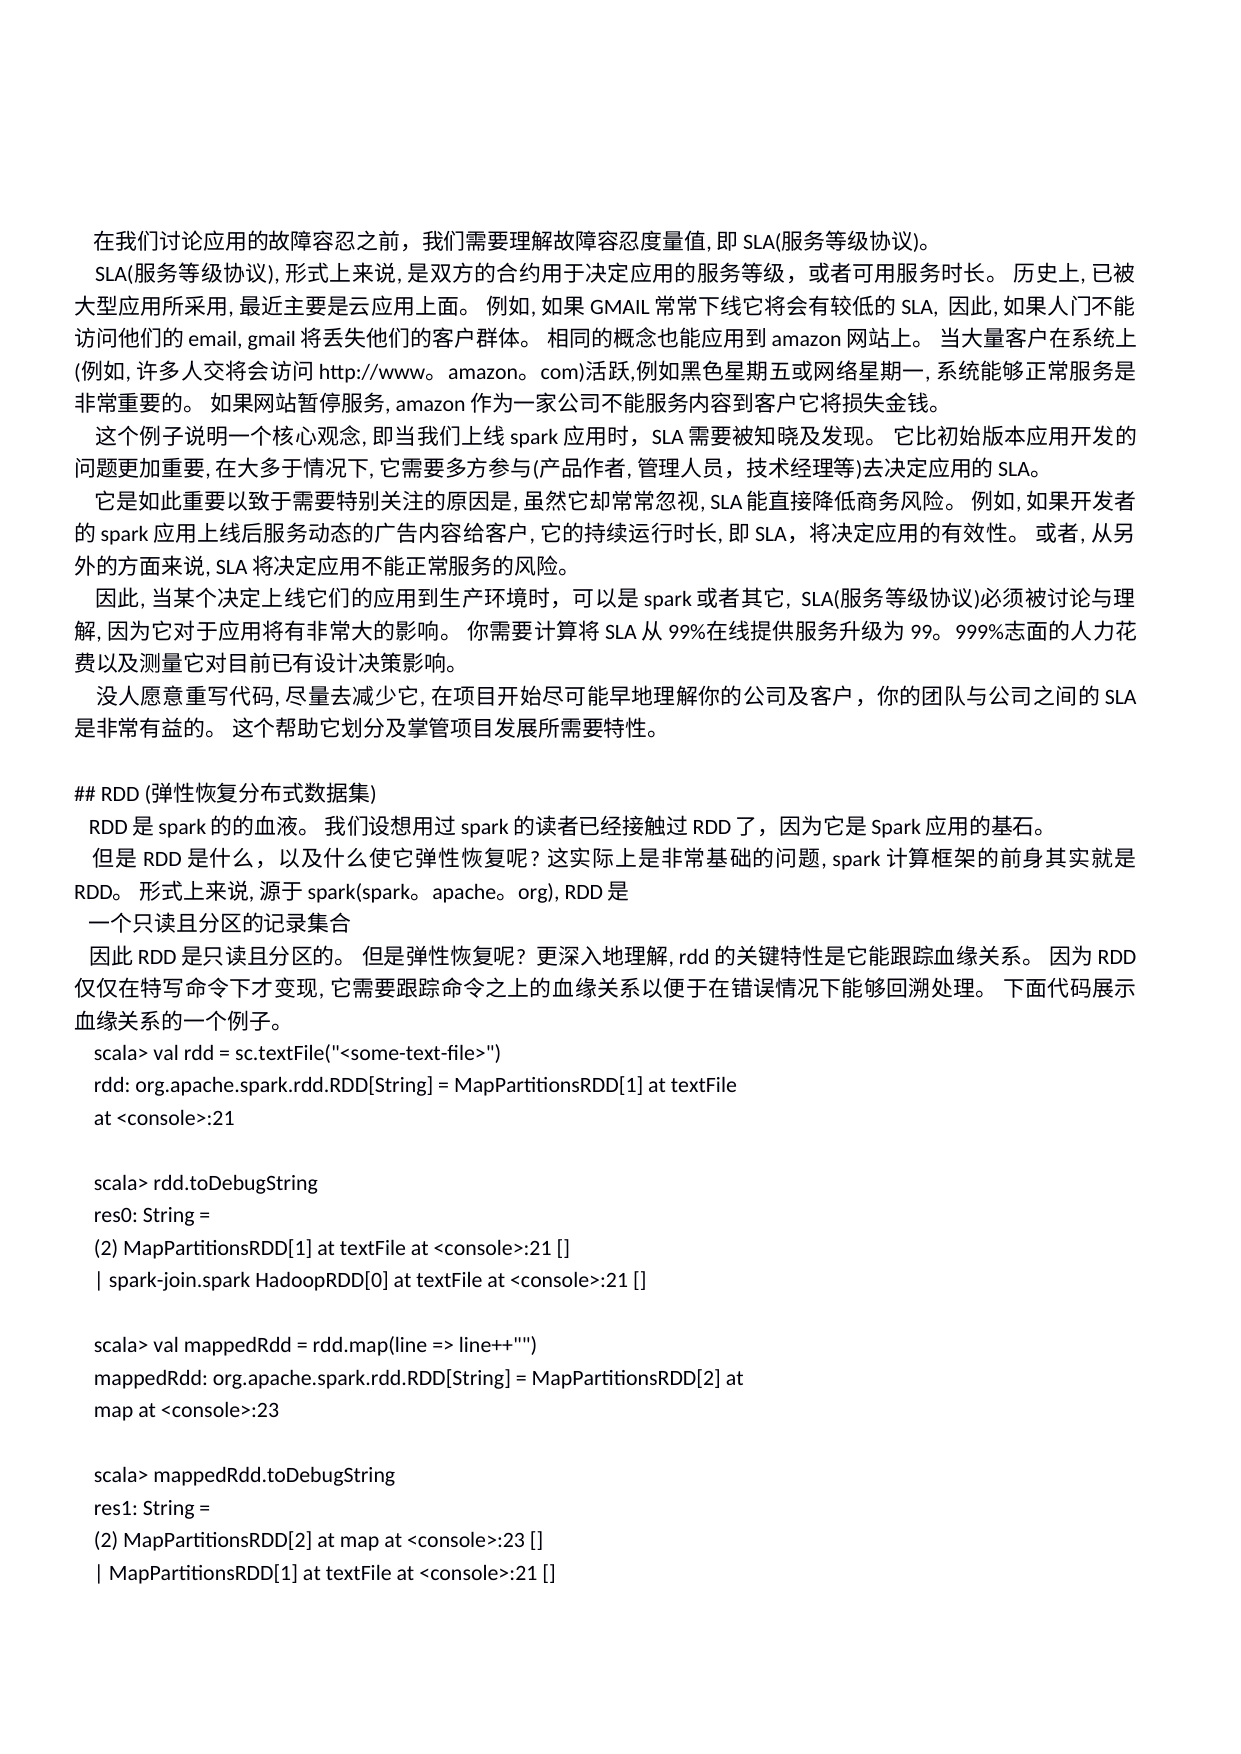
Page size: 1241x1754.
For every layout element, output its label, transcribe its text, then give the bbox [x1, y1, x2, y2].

text res0: String = [74, 1198, 1137, 1231]
text 一个只读且分区的记录集合 [74, 906, 1137, 938]
text SLA(服务等级协议), 形式上来说, 是双方的合约用于决定应用的服务等级，或者可用服务时长。 历史上, 已被大型应用所采用, 最近主要是云应用上面。 例如, 如果GMAIL常常下线它将会有较低的SLA, 因此, 如果人门不能访问他们的email, gmail将丢失他们的客户群体。 相同的概念也能应用到amazon网站上。 当大量客户在系统上(例如, 许多人交将会访问http://www。amazon。com)活跃,例如黑色星期五或网络星期一, 系统能够正常服务是非常重要的。 如果网站暂停服务, amazon作为一家公司不能服务内容到客户它将损失金钱。 [74, 256, 1137, 418]
text scala> val mappedRdd = rdd.map(line => line++"") [74, 1328, 1137, 1361]
text res1: String = [74, 1491, 1137, 1523]
text 没人愿意重写代码, 尽量去减少它, 在项目开始尽可能早地理解你的公司及客户，你的团队与公司之间的SLA是非常有益的。 这个帮助它划分及掌管项目发展所需要特性。 [74, 678, 1137, 743]
text (2) MapPartitionsRDD[1] at textFile at <console>:21 [] [74, 1231, 1137, 1263]
text 因此RDD是只读且分区的。 但是弹性恢复呢? 更深入地理解, rdd的关键特性是它能跟踪血缘关系。 因为RDD仅仅在特写命令下才变现, 它需要跟踪命令之上的血缘关系以便于在错误情况下能够回溯处理。 下面代码展示血缘关系的一个例子。 [74, 938, 1137, 1036]
text 但是RDD是什么，以及什么使它弹性恢复呢? 这实际上是非常基础的问题, spark计算框架的前身其实就是RDD。 形式上来说, 源于spark(spark。apache。org), RDD是 [74, 841, 1137, 906]
text mappedRdd: org.apache.spark.rdd.RDD[String] = MapPartitionsRDD[2] at [74, 1361, 1137, 1393]
text rdd: org.apache.spark.rdd.RDD[String] = MapPartitionsRDD[1] at textFile [74, 1068, 1137, 1101]
text 在我们讨论应用的故障容忍之前，我们需要理解故障容忍度量值, 即SLA(服务等级协议)。 [74, 223, 1137, 256]
text scala> val rdd = sc.textFile("<some-text-file>") [74, 1036, 1137, 1068]
text (2) MapPartitionsRDD[2] at map at <console>:23 [] [74, 1523, 1137, 1556]
text 这个例子说明一个核心观念, 即当我们上线spark应用时，SLA需要被知晓及发现。 它比初始版本应用开发的问题更加重要, 在大多于情况下, 它需要多方参与(产品作者, 管理人员，技术经理等)去决定应用的SLA。 [74, 418, 1137, 483]
text 它是如此重要以致于需要特别关注的原因是, 虽然它却常常忽视, SLA能直接降低商务风险。 例如, 如果开发者的spark应用上线后服务动态的广告内容给客户, 它的持续运行时长, 即SLA，将决定应用的有效性。 或者, 从另外的方面来说, SLA将决定应用不能正常服务的风险。 [74, 483, 1137, 581]
text | spark-join.spark HadoopRDD[0] at textFile at <console>:21 [] [74, 1263, 1137, 1296]
text RDD是spark的的血液。 我们设想用过spark的读者已经接触过RDD了，因为它是Spark应用的基石。 [74, 808, 1137, 841]
text ## RDD (弹性恢复分布式数据集) [74, 776, 1137, 808]
text | MapPartitionsRDD[1] at textFile at <console>:21 [] [74, 1556, 1137, 1588]
text map at <console>:23 [74, 1393, 1137, 1426]
text scala> rdd.toDebugString [74, 1166, 1137, 1198]
text at <console>:21 [74, 1101, 1137, 1133]
text 因此, 当某个决定上线它们的应用到生产环境时，可以是spark或者其它, SLA(服务等级协议)必须被讨论与理解, 因为它对于应用将有非常大的影响。 你需要计算将SLA从99%在线提供服务升级为99。999%志面的人力花费以及测量它对目前已有设计决策影响。 [74, 581, 1137, 678]
text scala> mappedRdd.toDebugString [74, 1458, 1137, 1491]
